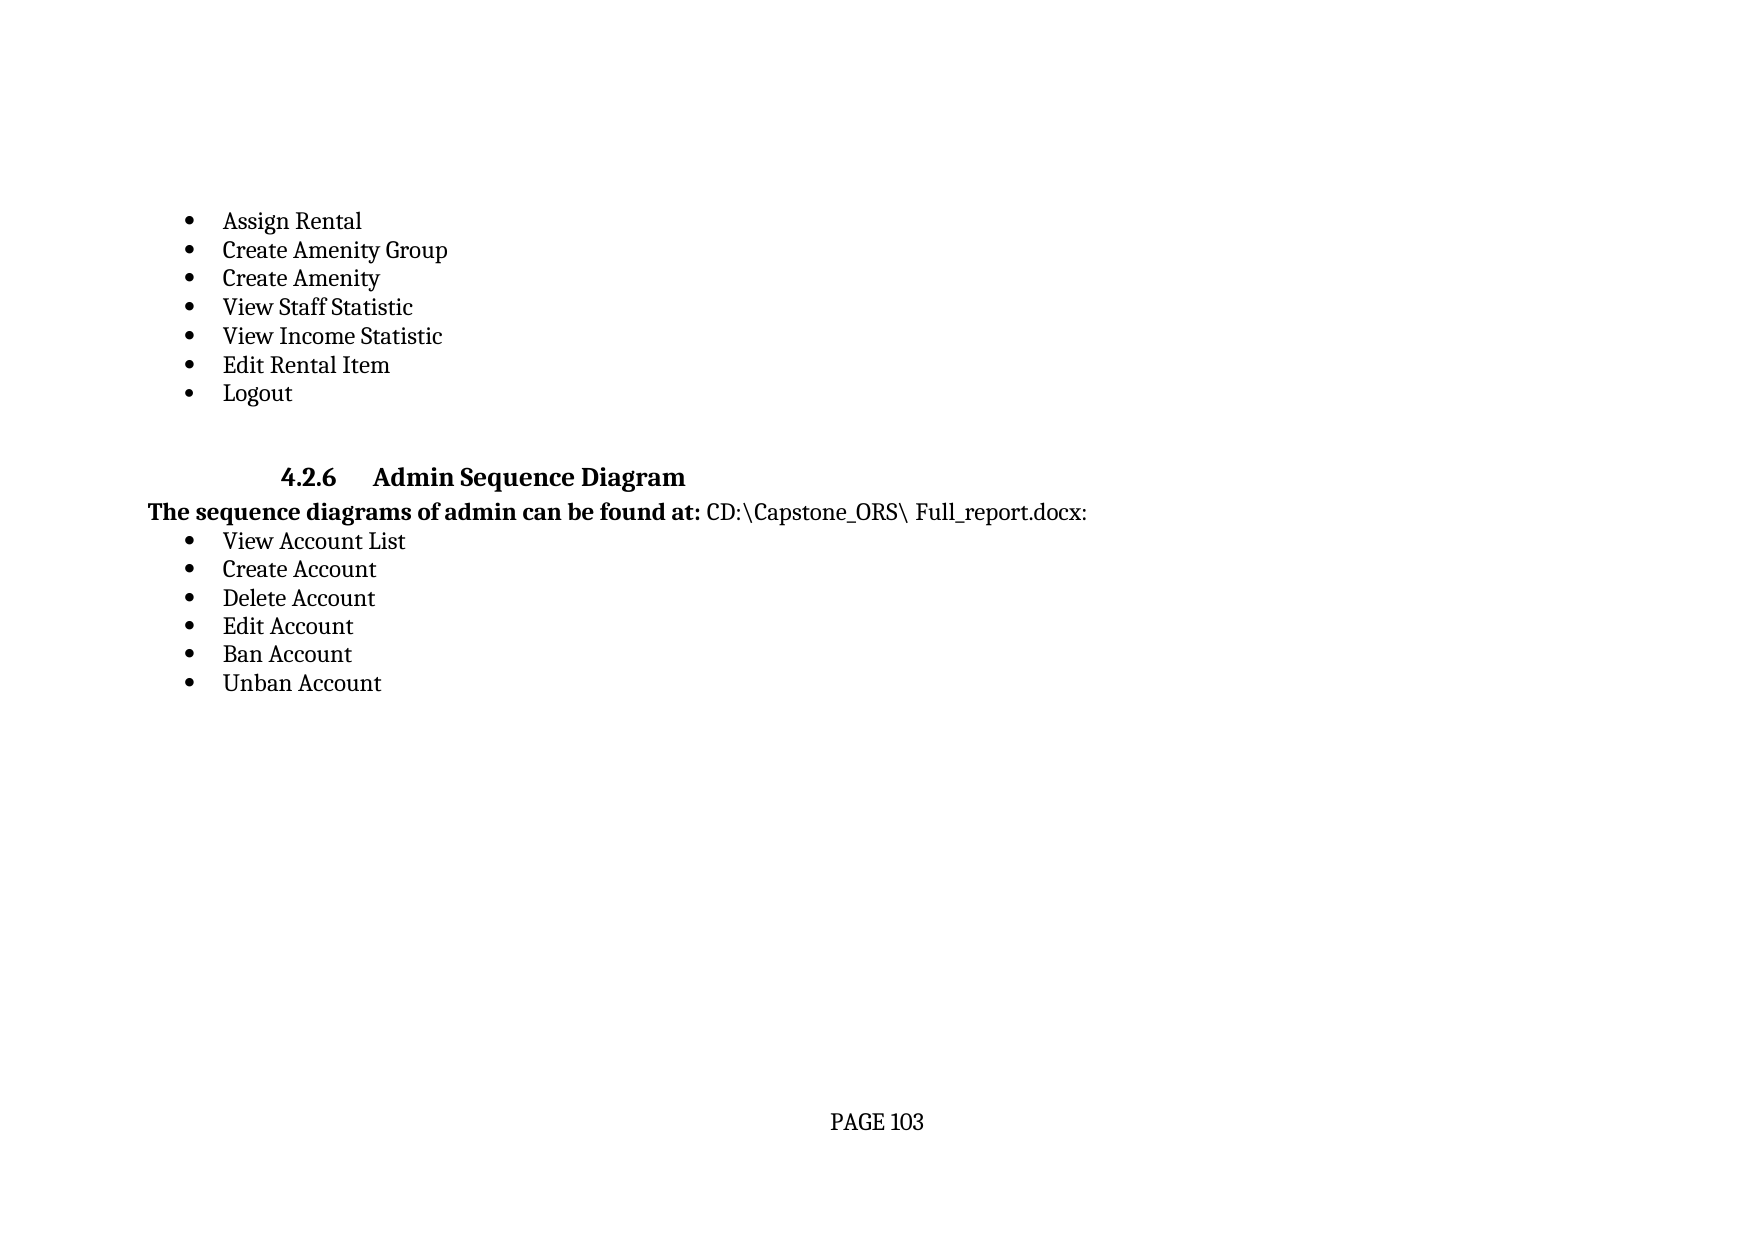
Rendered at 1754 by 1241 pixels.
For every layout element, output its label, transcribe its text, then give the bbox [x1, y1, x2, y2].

list View Account List [185, 526, 1606, 555]
list Assign Rental [185, 207, 1606, 236]
list Create Amenity [185, 264, 1606, 293]
subtitle Admin Sequence Diagram [281, 462, 1606, 493]
list View Staff Statistic [185, 293, 1606, 322]
list Edit Account [185, 612, 1606, 640]
list View Income Statistic [185, 322, 1606, 351]
text The sequence diagrams of admin can be found at: CD:\Capstone_ORS\ Full_report.docx: [148, 498, 1606, 526]
list Logout [185, 379, 1606, 408]
list Unban Account [185, 668, 1606, 697]
list Ban Account [185, 640, 1606, 668]
list Create Amenity Group [185, 236, 1606, 264]
list Edit Rental Item [185, 351, 1606, 379]
list Delete Account [185, 583, 1606, 612]
list Create Account [185, 555, 1606, 583]
